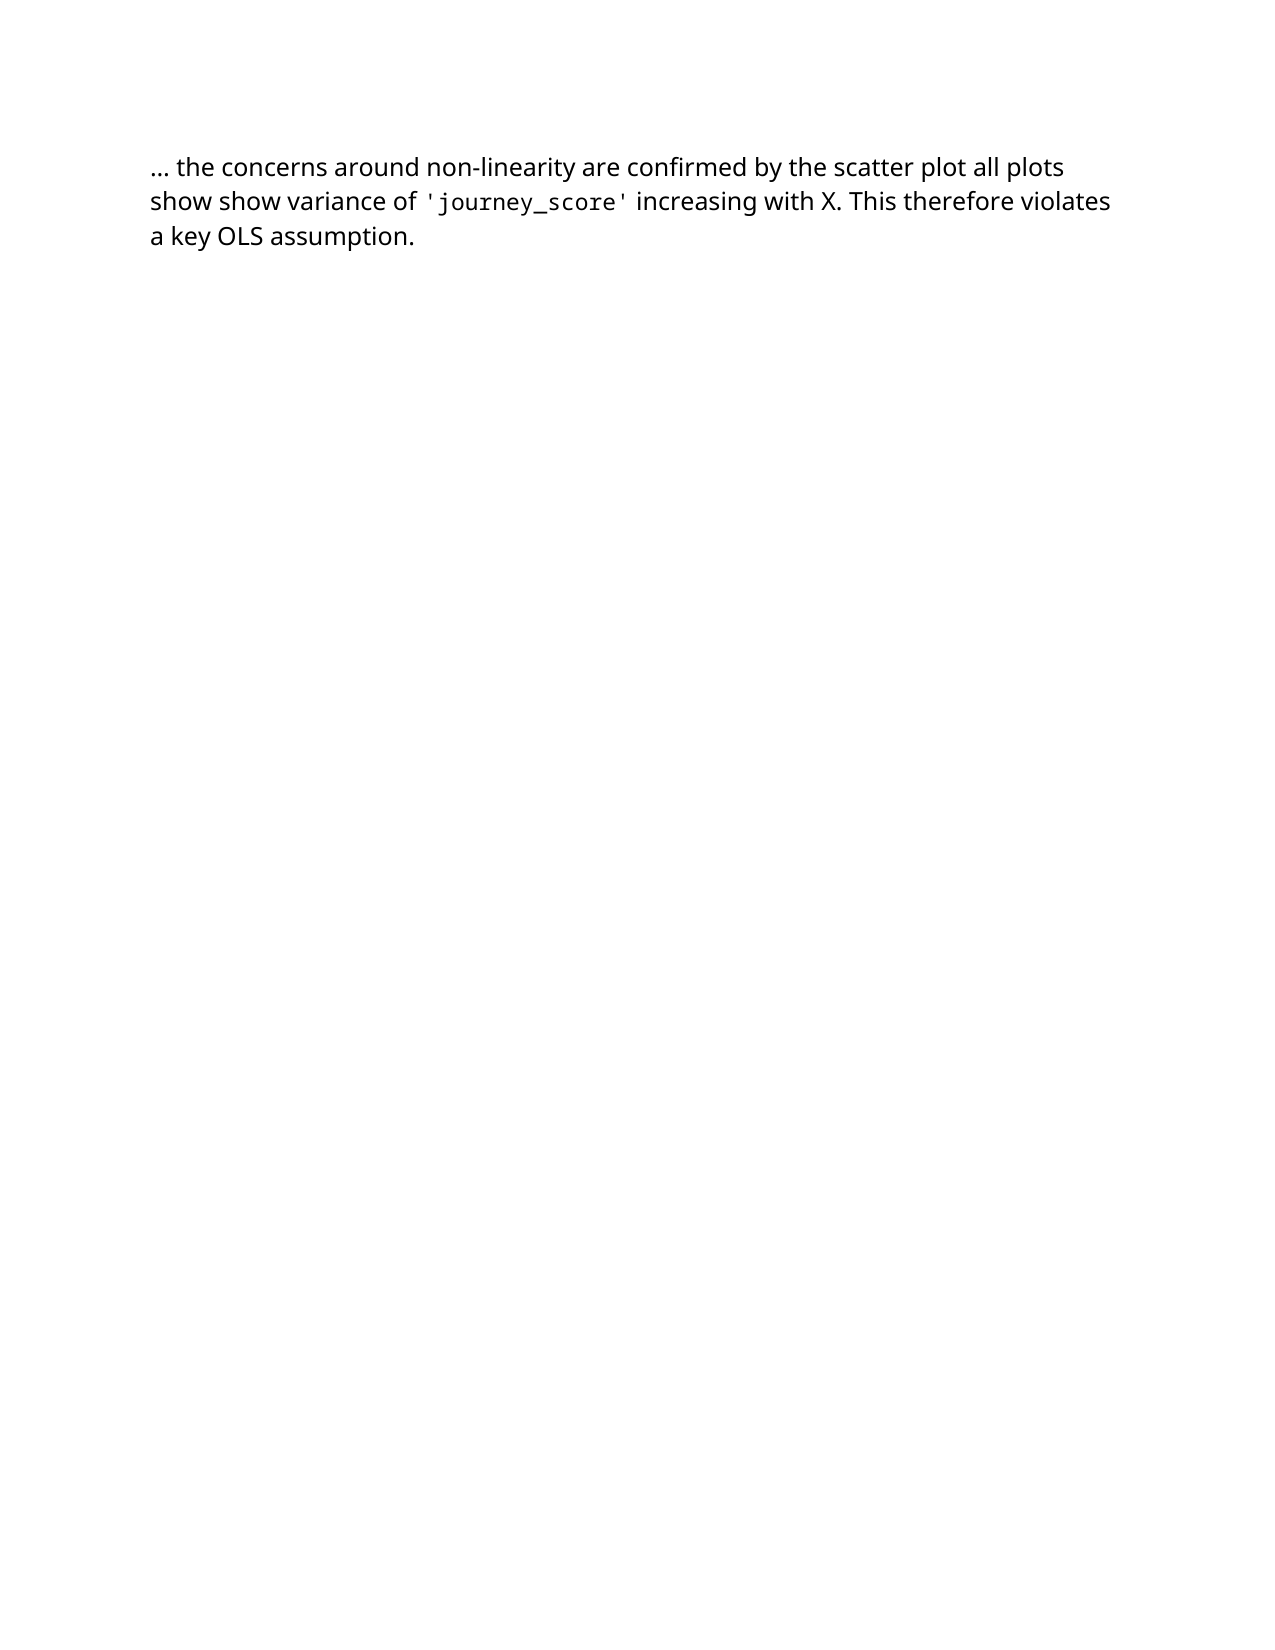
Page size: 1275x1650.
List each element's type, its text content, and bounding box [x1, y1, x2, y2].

text … the concerns around non-linearity are confirmed by the scatter plot all plots show show variance of 'journey_score' increasing with X. This therefore violates a key OLS assumption. [150, 150, 1125, 252]
